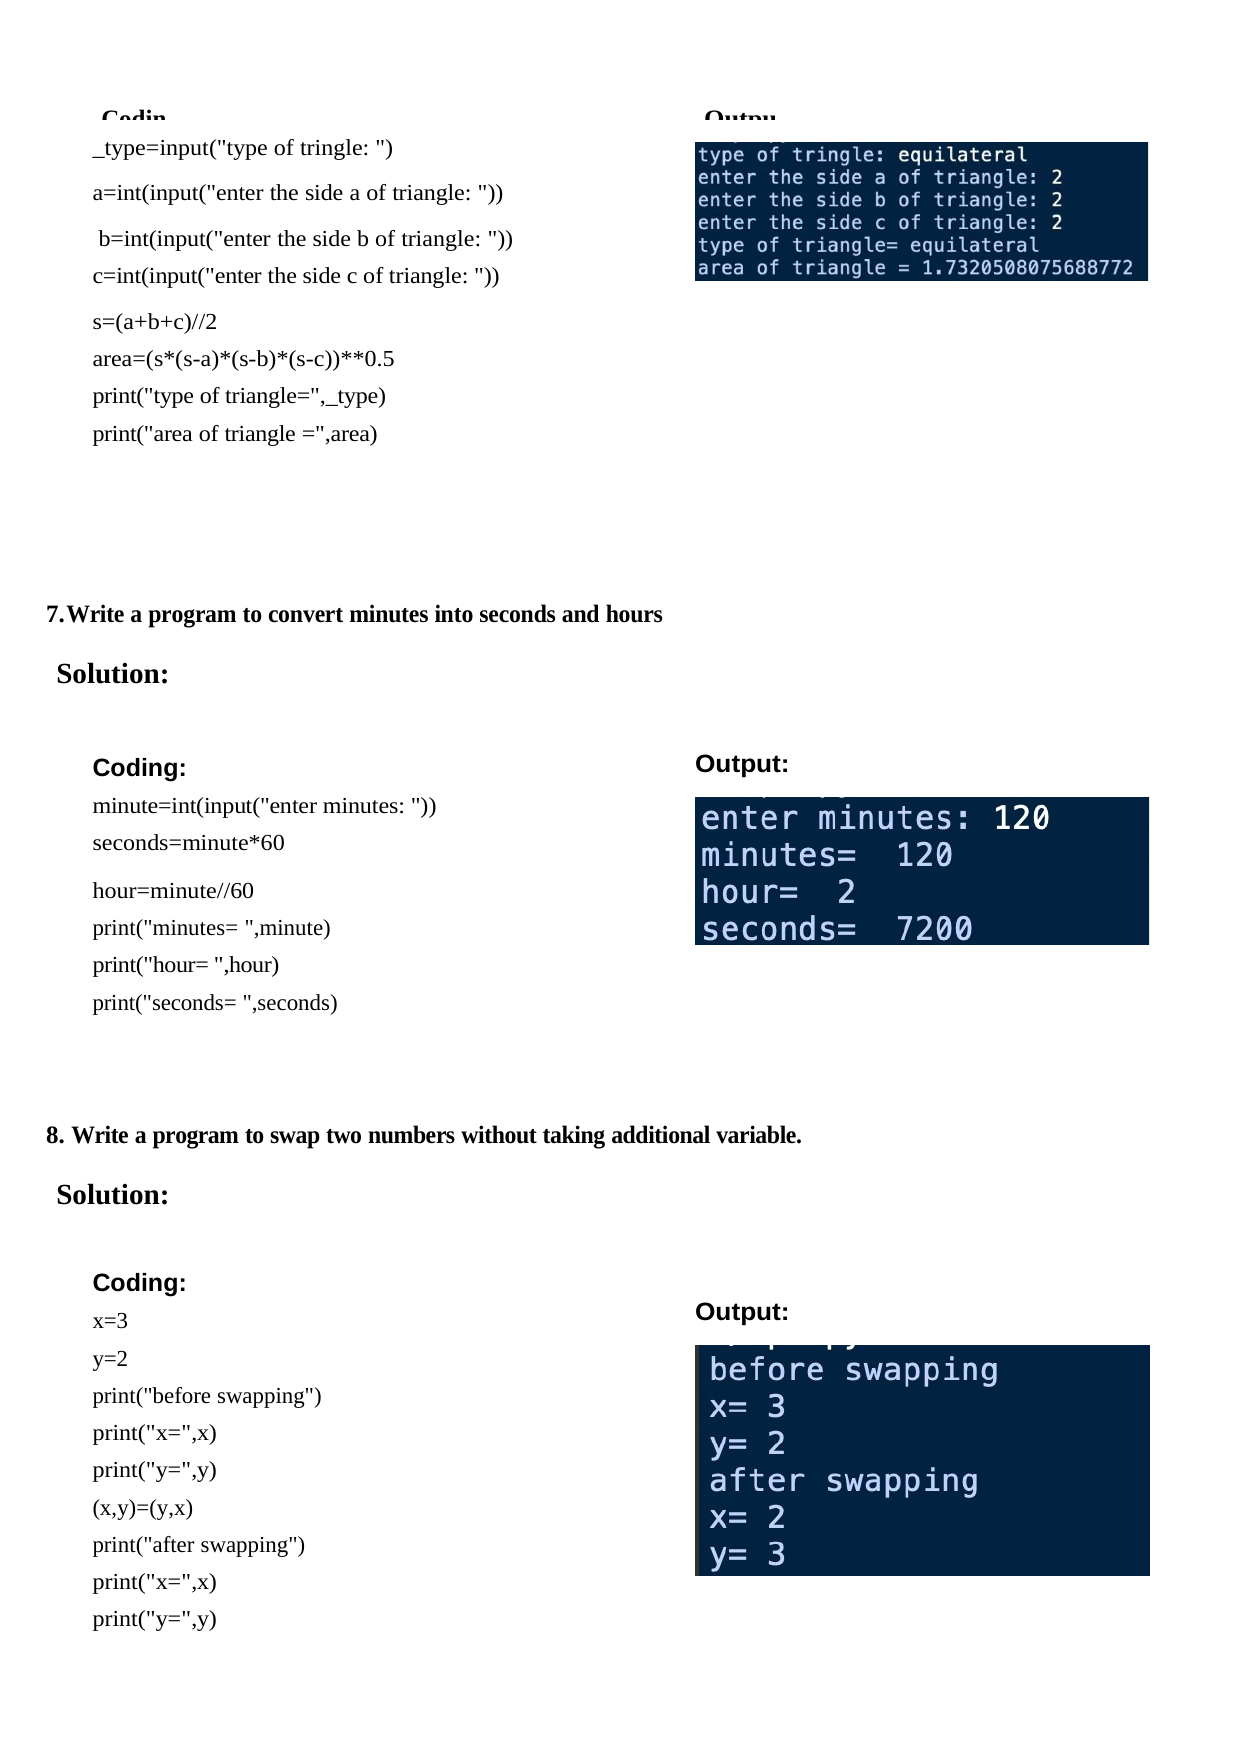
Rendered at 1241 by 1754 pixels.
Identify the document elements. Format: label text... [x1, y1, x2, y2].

text print("before swapping") print("x=",x) [92, 1382, 374, 1445]
subtitle Coding: [92, 753, 500, 781]
list Write a program to convert minutes into seconds and hours [46, 599, 1196, 628]
text s=(a+b+c)//2 [92, 308, 572, 334]
picture [695, 797, 1150, 945]
subtitle Output: [695, 1297, 1196, 1325]
text minute=int(input("enter minutes: ")) seconds=minute*60 [92, 792, 496, 856]
picture [695, 1345, 1150, 1576]
text b=int(input("enter the side b of triangle: ")) c=int(input("enter the side c of triangle: ")) [92, 225, 572, 288]
picture [695, 142, 1149, 281]
text print("minutes= ",minute) [92, 914, 482, 941]
text print("seconds= ",seconds) [92, 989, 482, 1015]
text print("y=",y) [92, 1606, 374, 1632]
text print("after swapping") print("x=",x) [92, 1531, 374, 1594]
text _type=input("type of tringle: ") [92, 134, 572, 160]
subtitle Output: [695, 749, 1196, 777]
text x=3 y=2 [92, 1307, 133, 1371]
text print("y=",y) [92, 1456, 374, 1482]
subtitle Solution: [56, 1177, 1196, 1211]
subtitle Coding: [92, 1268, 374, 1297]
subtitle Solution: [56, 657, 1196, 690]
text a=int(input("enter the side a of triangle: ")) [92, 179, 572, 206]
text (x,y)=(y,x) [92, 1494, 374, 1520]
text hour=minute//60 [92, 877, 496, 903]
text area=(s*(s-a)*(s-b)*(s-c))**0.5 print("type of triangle=",_type) print("area of triangle =",area) [92, 345, 434, 446]
text print("hour= ",hour) [92, 952, 482, 978]
list Write a program to swap two numbers without taking additional variable. [46, 1120, 1196, 1149]
